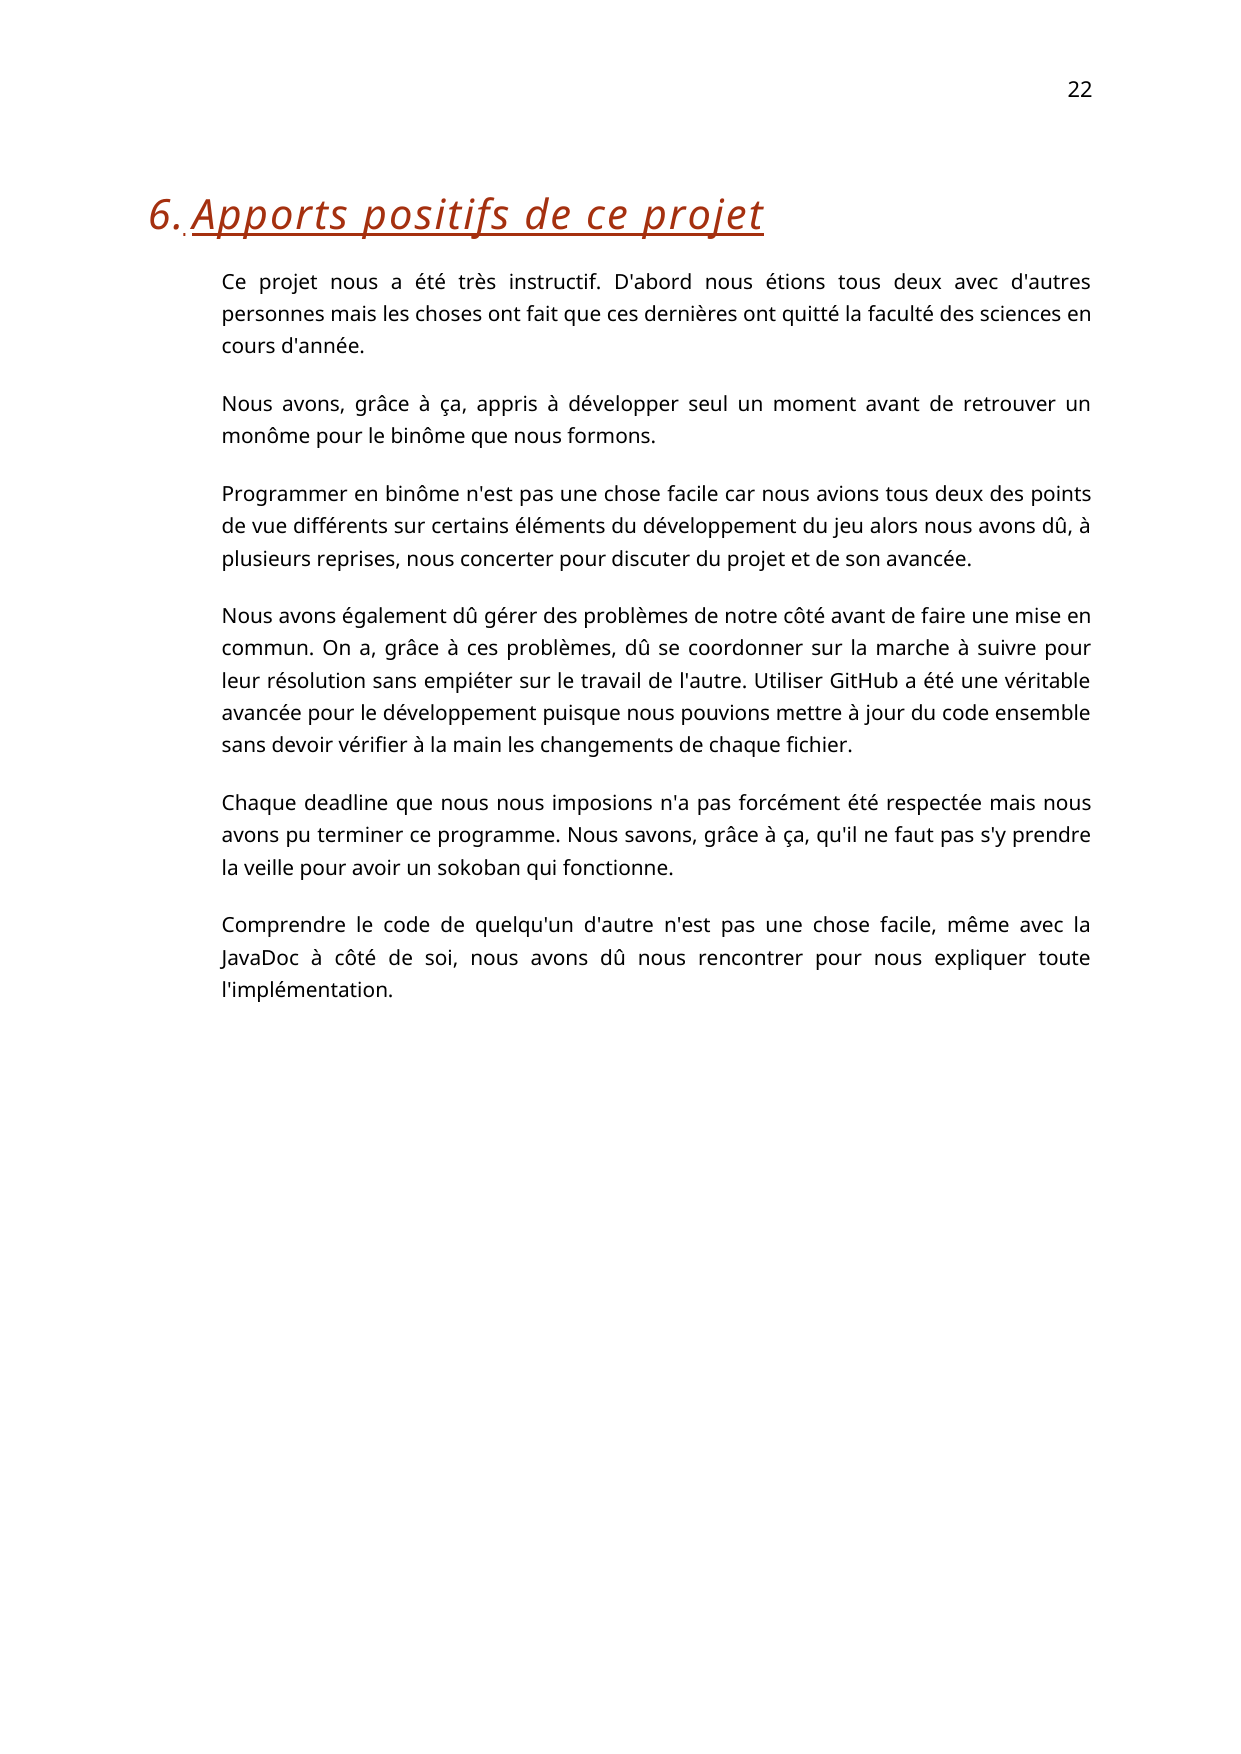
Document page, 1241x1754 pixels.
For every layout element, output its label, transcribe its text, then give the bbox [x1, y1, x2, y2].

text Nous avons également dû gérer des problèmes de notre côté avant de faire une mise en commun. On a, grâce à ces problèmes, dû se coordonner sur la marche à suivre pour leur résolution sans empiéter sur le travail de l'autre. Utiliser GitHub a été une véritable avancée pour le développement puisque nous pouvions mettre à jour du code ensemble sans devoir vérifier à la main les changements de chaque fichier. [221, 601, 1093, 759]
text Chaque deadline que nous nous imposions n'a pas forcément été respectée mais nous avons pu terminer ce programme. Nous savons, grâce à ça, qu'il ne faut pas s'y prendre la veille pour avoir un sokoban qui fonctionne. [221, 788, 1093, 881]
text Apports positifs de ce projet [148, 185, 1093, 242]
text Comprendre le code de quelqu'un d'autre n'est pas une chose facile, même avec la JavaDoc à côté de soi, nous avons dû nous rencontrer pour nous expliquer toute l'implémentation. [221, 910, 1093, 1003]
text Nous avons, grâce à ça, appris à développer seul un moment avant de retrouver un monôme pour le binôme que nous formons. [221, 389, 1093, 450]
text Ce projet nous a été très instructif. D'abord nous étions tous deux avec d'autres personnes mais les choses ont fait que ces dernières ont quitté la faculté des sciences en cours d'année. [221, 267, 1093, 360]
text Programmer en binôme n'est pas une chose facile car nous avions tous deux des points de vue différents sur certains éléments du développement du jeu alors nous avons dû, à plusieurs reprises, nous concerter pour discuter du projet et de son avancée. [221, 479, 1093, 572]
